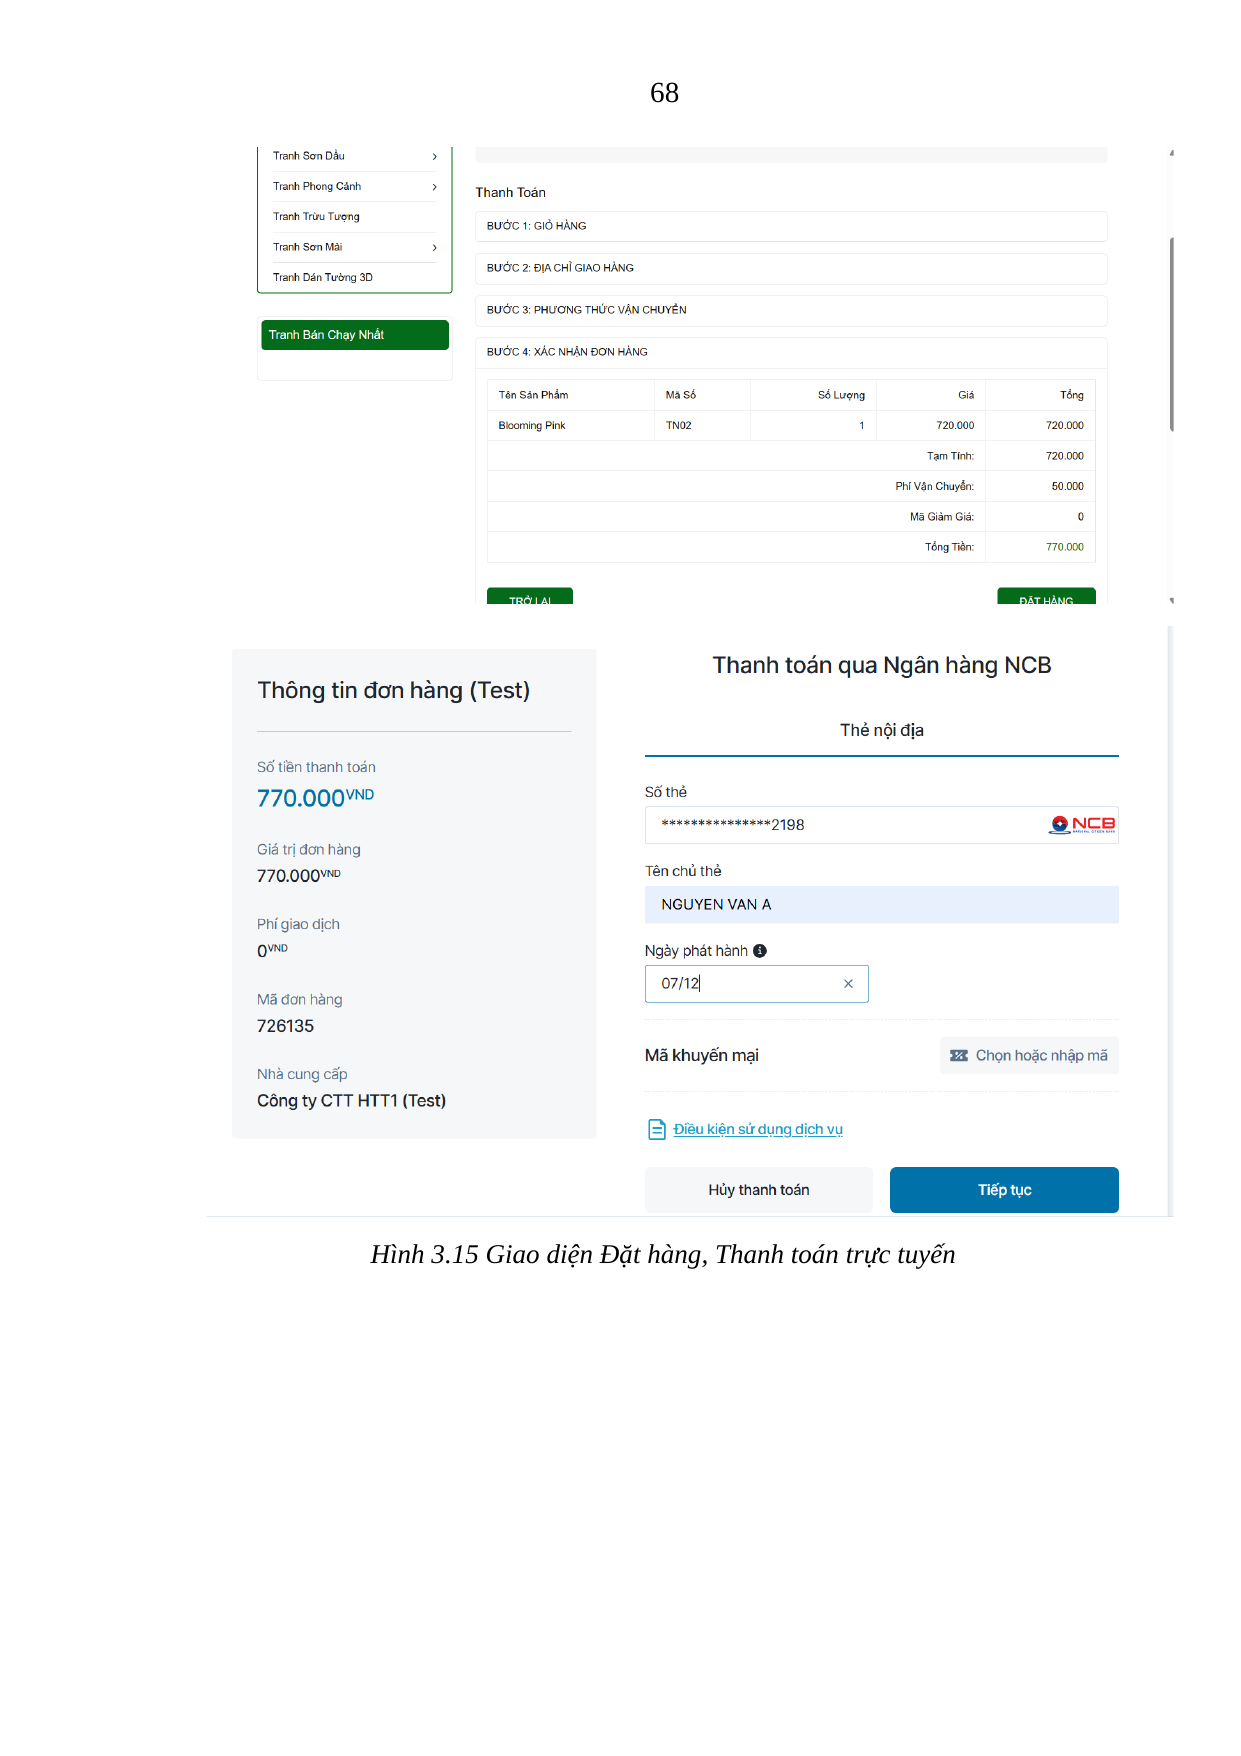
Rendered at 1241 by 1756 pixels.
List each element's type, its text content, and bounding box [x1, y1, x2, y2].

picture [206, 626, 1174, 1217]
picture [206, 147, 1174, 604]
